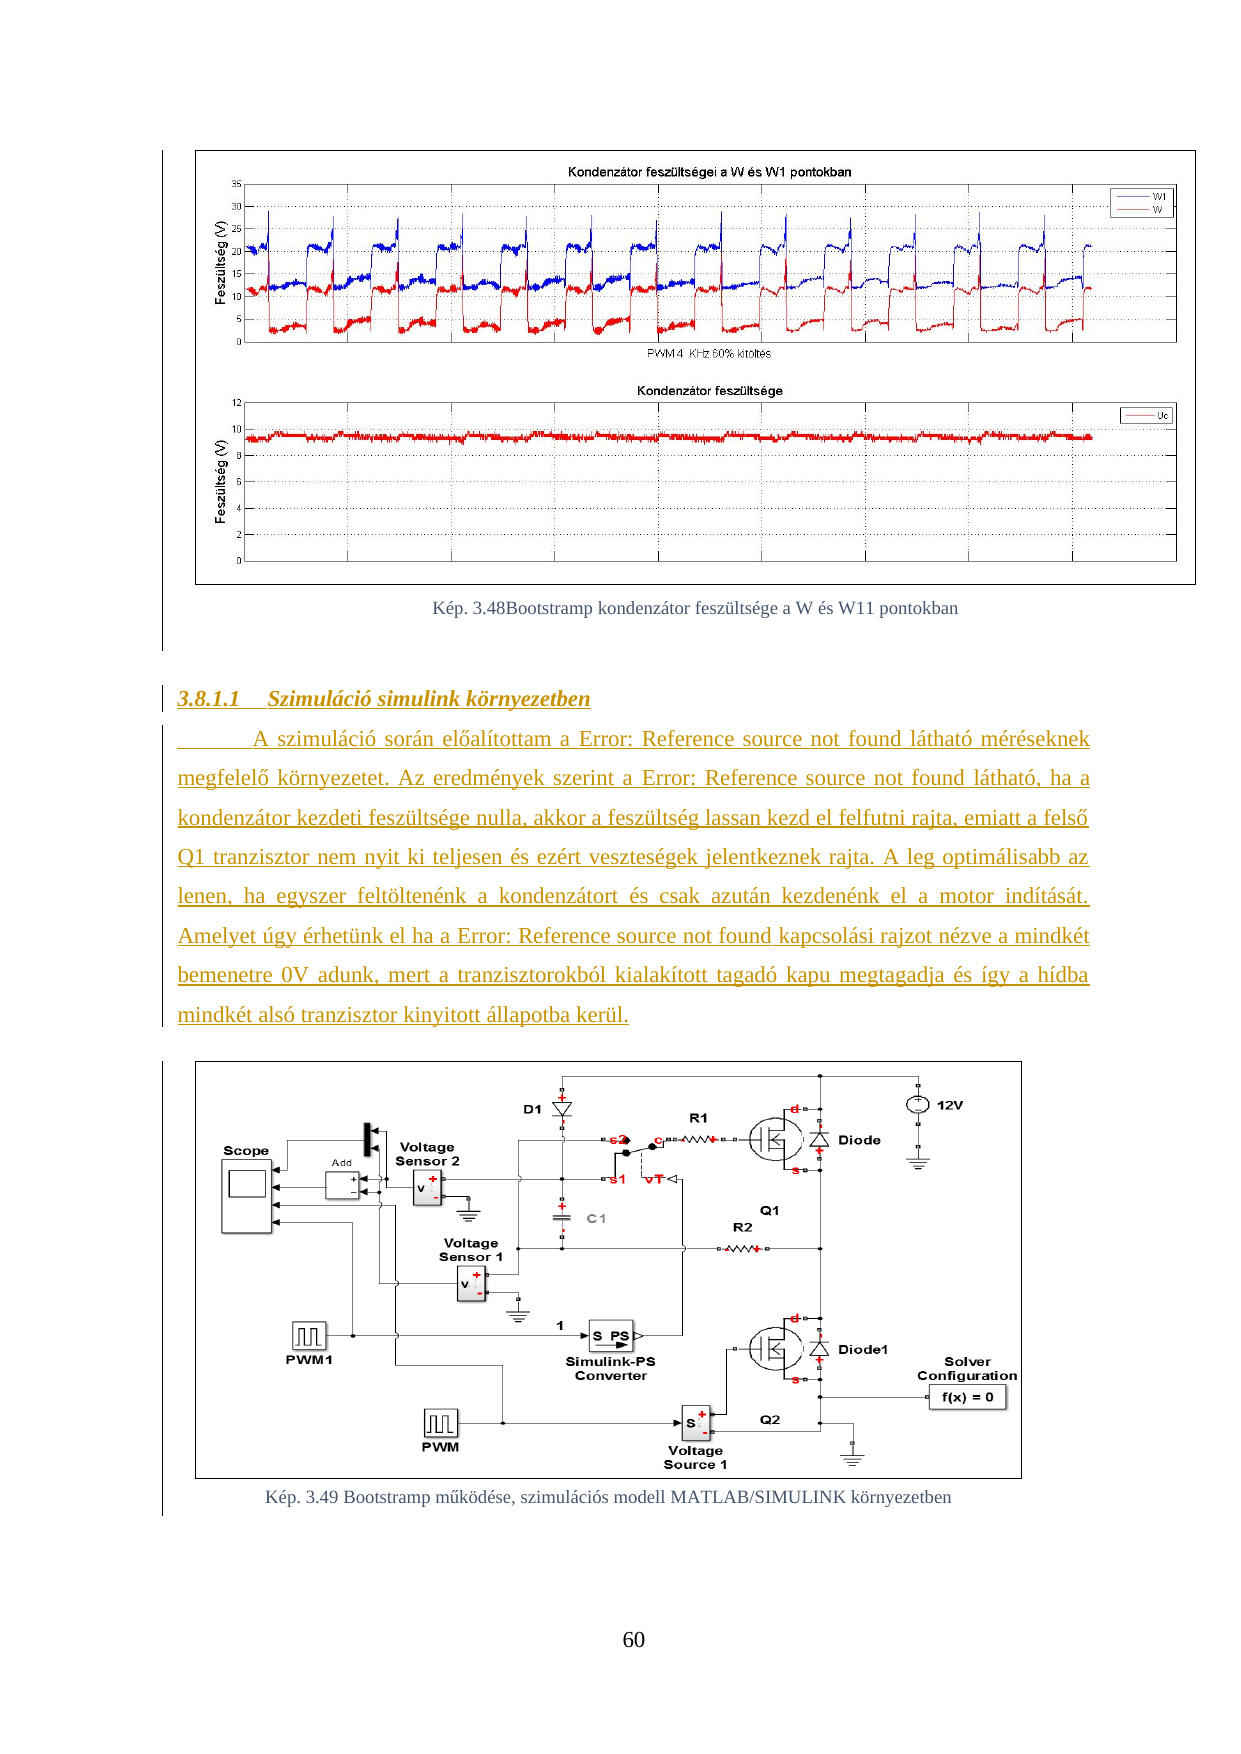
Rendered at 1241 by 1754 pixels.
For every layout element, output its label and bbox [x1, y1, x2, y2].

picture [196, 1062, 1021, 1478]
picture [196, 151, 1195, 584]
